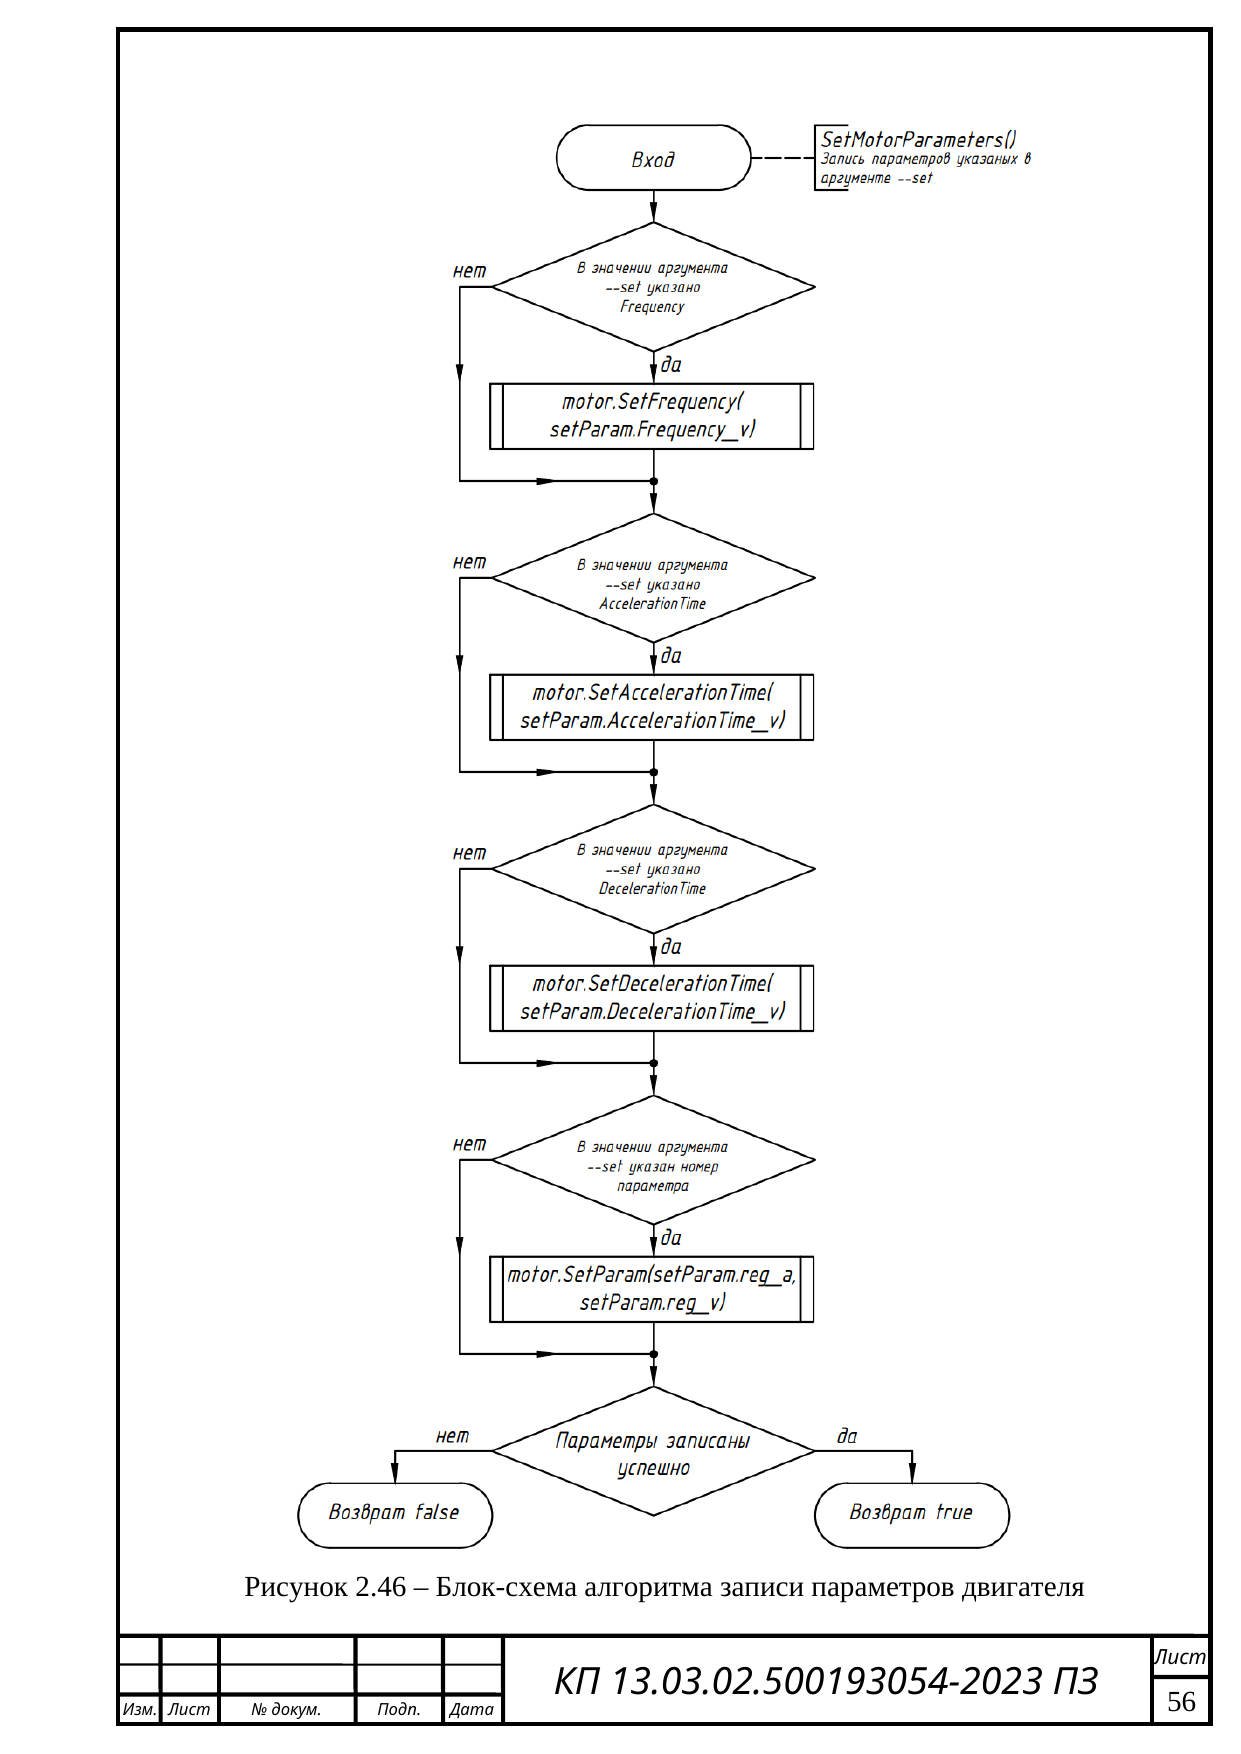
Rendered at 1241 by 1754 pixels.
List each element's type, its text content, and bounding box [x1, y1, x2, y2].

picture [294, 118, 1035, 1553]
